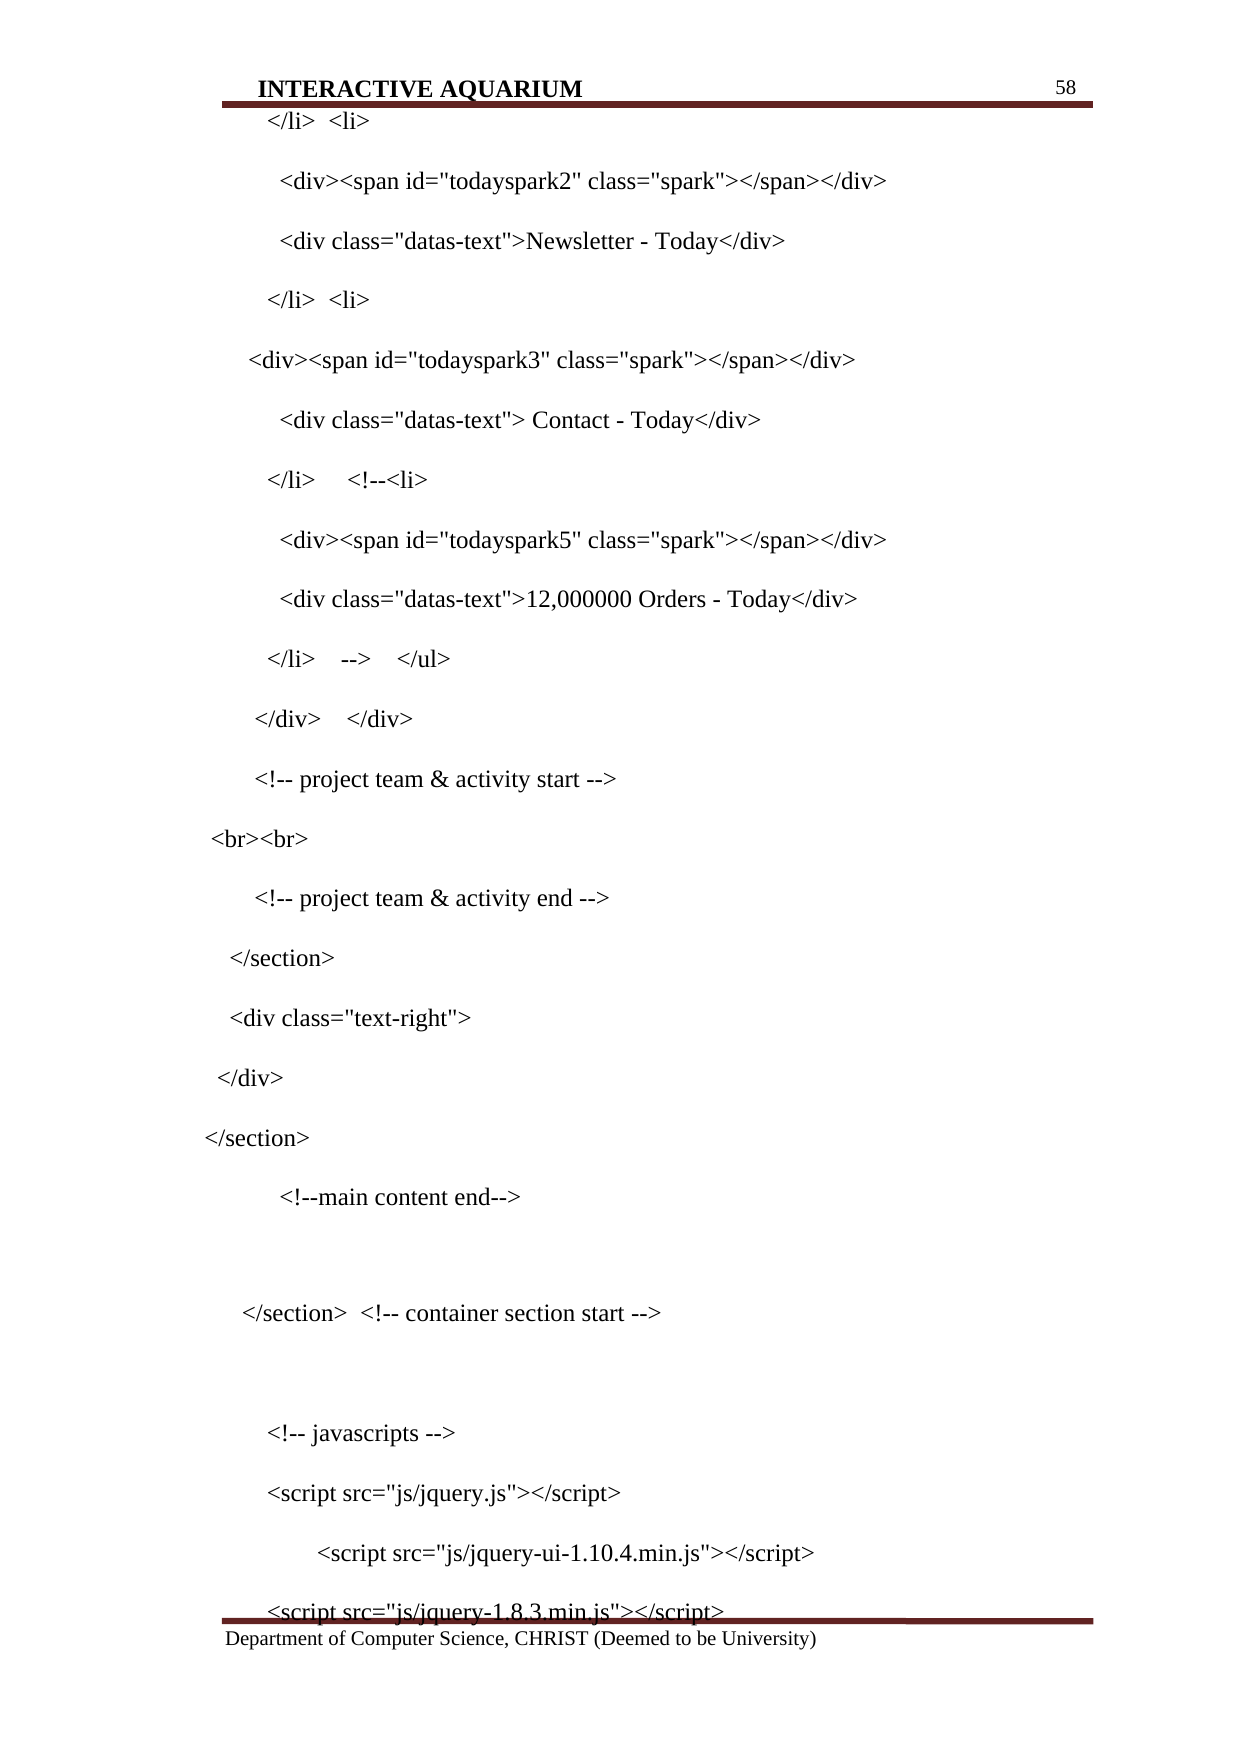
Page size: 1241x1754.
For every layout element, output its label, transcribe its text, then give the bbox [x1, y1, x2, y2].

text <div><span id="todayspark3" class="spark"></span></div> [167, 345, 1126, 374]
text <!-- javascripts --> [242, 1418, 1126, 1447]
text <!--main content end--> [242, 1182, 1126, 1211]
text </li> <li> [167, 286, 1126, 314]
text <div><span id="todayspark2" class="spark"></span></div> [167, 166, 1126, 195]
text </div> [167, 1063, 1126, 1092]
text <script src="js/jquery-ui-1.10.4.min.js"></script> [242, 1538, 1126, 1566]
text </section> <!-- container section start --> [242, 1298, 1126, 1327]
text <div><span id="todayspark5" class="spark"></span></div> [167, 525, 1126, 553]
text </li> <li> [167, 106, 1126, 135]
text <!-- project team & activity end --> [167, 883, 1126, 912]
text <div class="text-right"> [167, 1003, 1126, 1032]
text </li> <!--<li> [167, 465, 1126, 494]
text <!-- project team & activity start --> [167, 764, 1126, 793]
text <script src="js/jquery-1.8.3.min.js"></script> [242, 1597, 1126, 1626]
text <script src="js/jquery.js"></script> [242, 1478, 1126, 1507]
text <div class="datas-text">Newsletter - Today</div> [167, 226, 1126, 254]
text </div> </div> [167, 704, 1126, 733]
text </section> [167, 943, 1126, 972]
text </section> [167, 1123, 1126, 1151]
text <br><br> [167, 824, 1126, 852]
text <div class="datas-text">12,000000 Orders - Today</div> [167, 584, 1126, 613]
text <div class="datas-text"> Contact - Today</div> [167, 405, 1126, 434]
text </li> --> </ul> [167, 644, 1126, 673]
